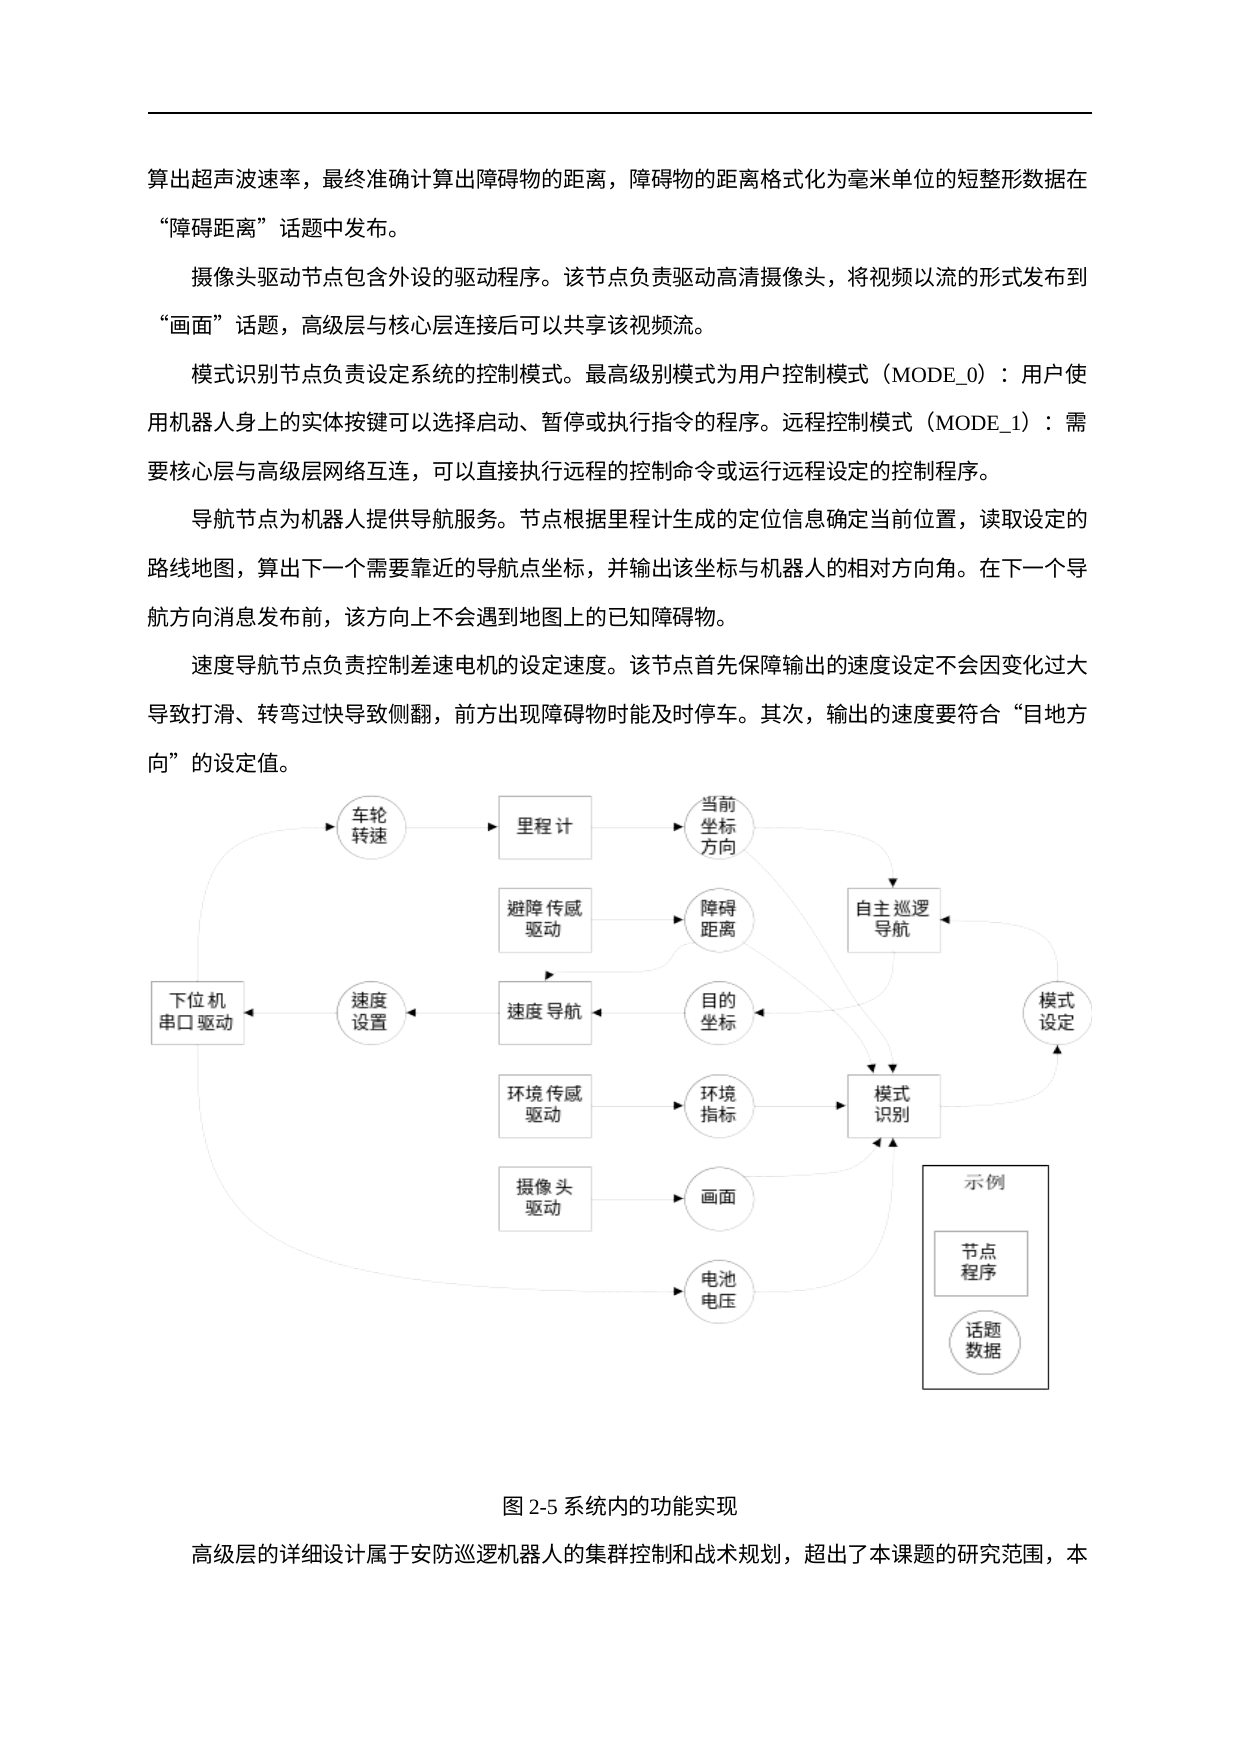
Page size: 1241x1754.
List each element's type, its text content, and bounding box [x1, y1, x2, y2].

text 图2-5 系统内的功能实现 [148, 1489, 1092, 1521]
text 导航节点为机器人提供导航服务。节点根据里程计生成的定位信息确定当前位置，读取设定的路线地图，算出下一个需要靠近的导航点坐标，并输出该坐标与机器人的相对方向角。在下一个导航方向消息发布前，该方向上不会遇到地图上的已知障碍物。 [148, 502, 1092, 632]
text 摄像头驱动节点包含外设的驱动程序。该节点负责驱动高清摄像头，将视频以流的形式发布到“画面”话题，高级层与核心层连接后可以共享该视频流。 [148, 259, 1092, 340]
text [148, 1537, 1092, 1569]
text 速度导航节点负责控制差速电机的设定速度。该节点首先保障输出的速度设定不会因变化过大导致打滑、转弯过快导致侧翻，前方出现障碍物时能及时停车。其次，输出的速度要符合“目地方向”的设定值。 [148, 648, 1092, 778]
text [148, 162, 1092, 243]
text 模式识别节点负责设定系统的控制模式。最高级别模式为用户控制模式（MODE_0）：用户使用机器人身上的实体按键可以选择启动、暂停或执行指令的程序。远程控制模式（MODE_1）：需要核心层与高级层网络互连，可以直接执行远程的控制命令或运行远程设定的控制程序。 [148, 356, 1092, 486]
